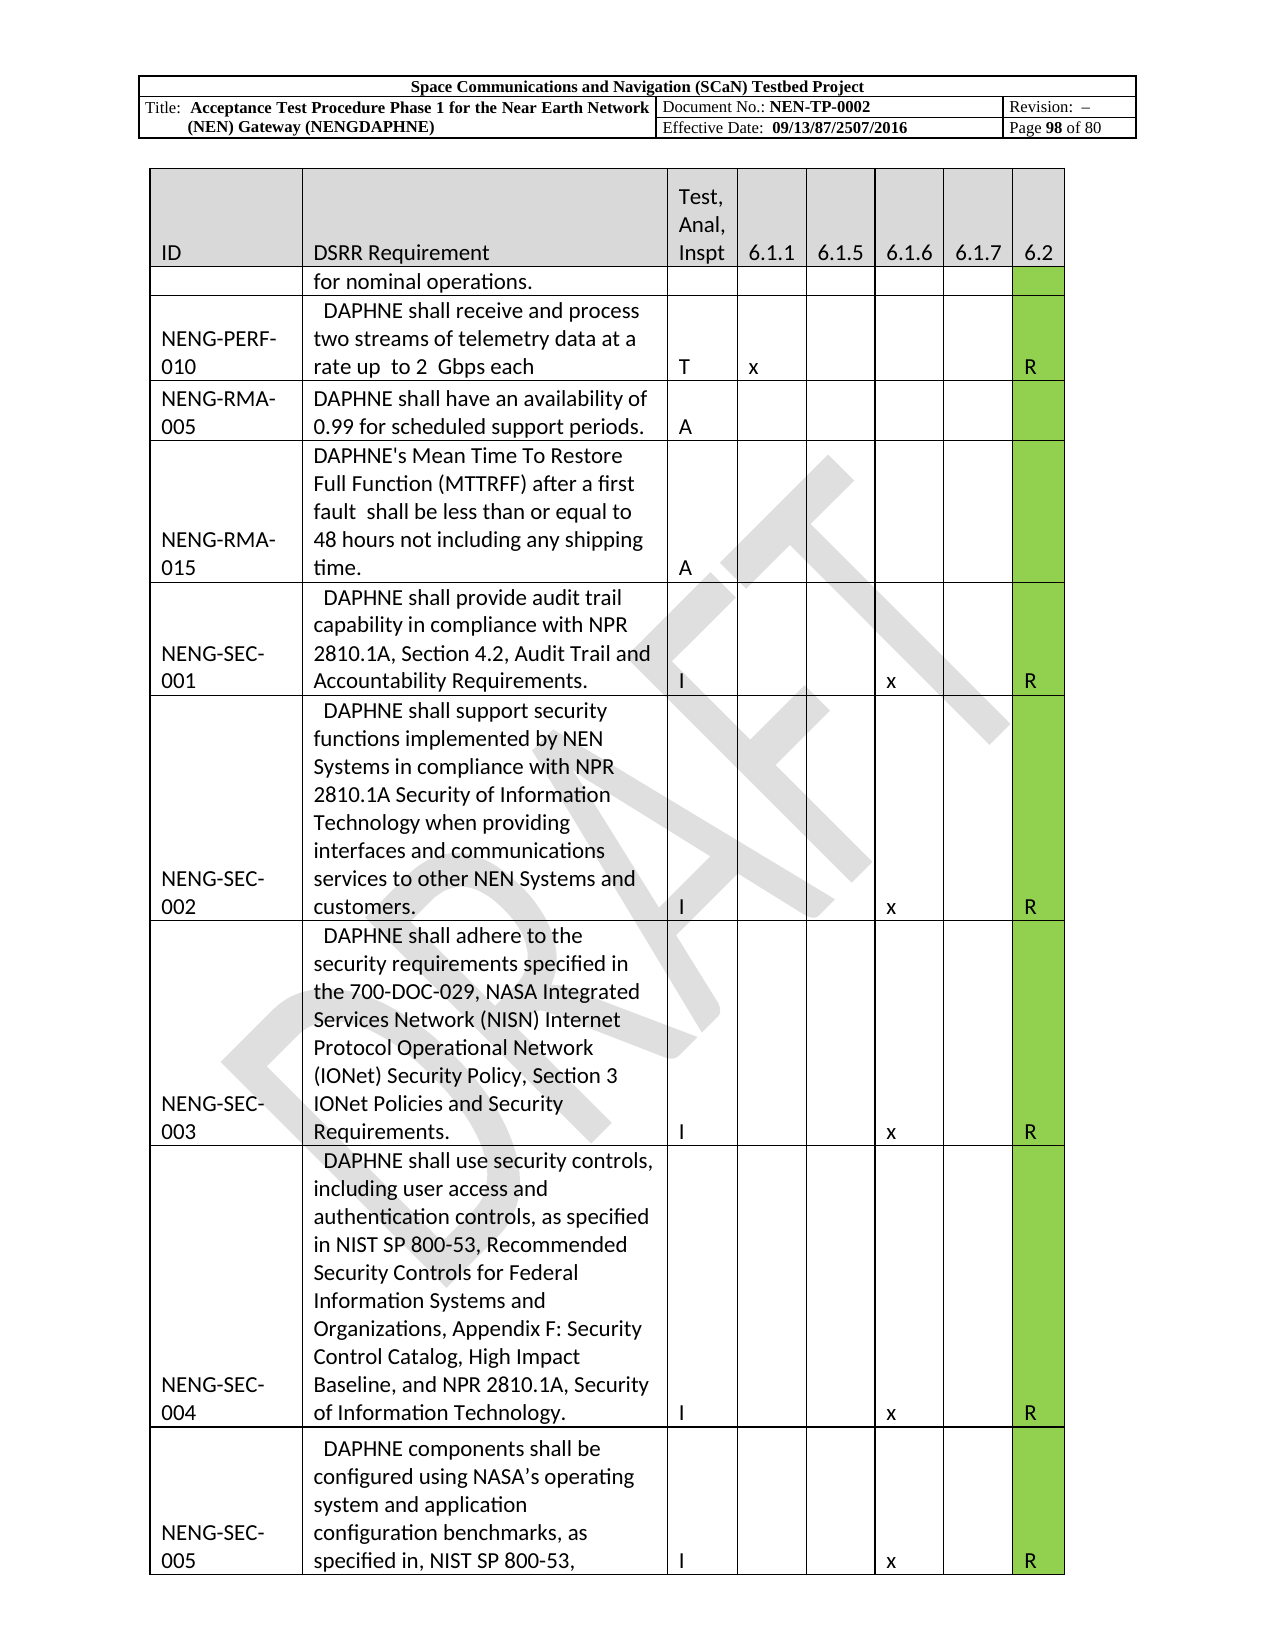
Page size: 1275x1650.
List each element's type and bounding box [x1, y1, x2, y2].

table_cell [151, 921, 302, 1145]
table_cell [876, 921, 943, 1145]
table_cell [668, 441, 737, 582]
table_cell [151, 696, 302, 920]
table_header [876, 169, 943, 266]
table_cell [1013, 696, 1064, 920]
table_header [738, 169, 806, 266]
table_cell [807, 381, 874, 440]
table_cell [738, 381, 806, 440]
table_cell [151, 1428, 302, 1574]
table_cell [876, 1428, 943, 1574]
table_cell [303, 267, 667, 295]
table_cell [807, 921, 874, 1145]
table_cell [807, 267, 874, 295]
table_cell [1013, 583, 1064, 695]
table_header [303, 169, 667, 266]
table_cell [151, 441, 302, 582]
table_cell [876, 381, 943, 440]
table_cell [668, 296, 737, 380]
table_cell [807, 696, 874, 920]
table_cell [668, 921, 737, 1145]
table_cell [876, 696, 943, 920]
table_cell [738, 296, 806, 380]
table_cell [1013, 1146, 1064, 1426]
table_cell [1013, 1428, 1064, 1574]
table_cell [151, 267, 302, 295]
table_cell [876, 296, 943, 380]
table_cell [944, 1146, 1012, 1426]
table_cell [1013, 381, 1064, 440]
table_cell [944, 583, 1012, 695]
table_cell [876, 267, 943, 295]
table_cell [944, 267, 1012, 295]
table_cell [1013, 921, 1064, 1145]
table_cell [876, 441, 943, 582]
table_header [1013, 169, 1064, 266]
table_cell [738, 1428, 806, 1574]
table_cell [738, 1146, 806, 1426]
table_header [944, 169, 1012, 266]
table_cell [807, 441, 874, 582]
table_cell [151, 1146, 302, 1426]
table_cell [1013, 267, 1064, 295]
table_cell [303, 1428, 667, 1574]
table_cell [303, 696, 667, 920]
table_cell [303, 381, 667, 440]
table_cell [738, 921, 806, 1145]
table_cell [151, 381, 302, 440]
table_header [151, 169, 302, 266]
table_cell [1013, 296, 1064, 380]
table_cell [944, 921, 1012, 1145]
table_cell [944, 696, 1012, 920]
table_cell [876, 583, 943, 695]
table_cell [944, 381, 1012, 440]
table_cell [738, 267, 806, 295]
table_cell [807, 1146, 874, 1426]
table_cell [807, 1428, 874, 1574]
table_cell [151, 296, 302, 380]
table_cell [668, 696, 737, 920]
table_cell [668, 583, 737, 695]
table_cell [807, 583, 874, 695]
table_cell [944, 441, 1012, 582]
table_cell [876, 1146, 943, 1426]
table_cell [807, 296, 874, 380]
table_cell [738, 441, 806, 582]
table_cell [944, 1428, 1012, 1574]
table_cell [303, 1146, 667, 1426]
table_header [668, 169, 737, 266]
table_cell [151, 583, 302, 695]
table_cell [303, 296, 667, 380]
table_cell [303, 441, 667, 582]
table_cell [668, 1146, 737, 1426]
table_cell [738, 696, 806, 920]
table_cell [303, 583, 667, 695]
table_cell [668, 381, 737, 440]
table_cell [738, 583, 806, 695]
table_cell [668, 267, 737, 295]
table_cell [303, 921, 667, 1145]
table_cell [1013, 441, 1064, 582]
table_cell [668, 1428, 737, 1574]
table_header [807, 169, 874, 266]
table_cell [944, 296, 1012, 380]
